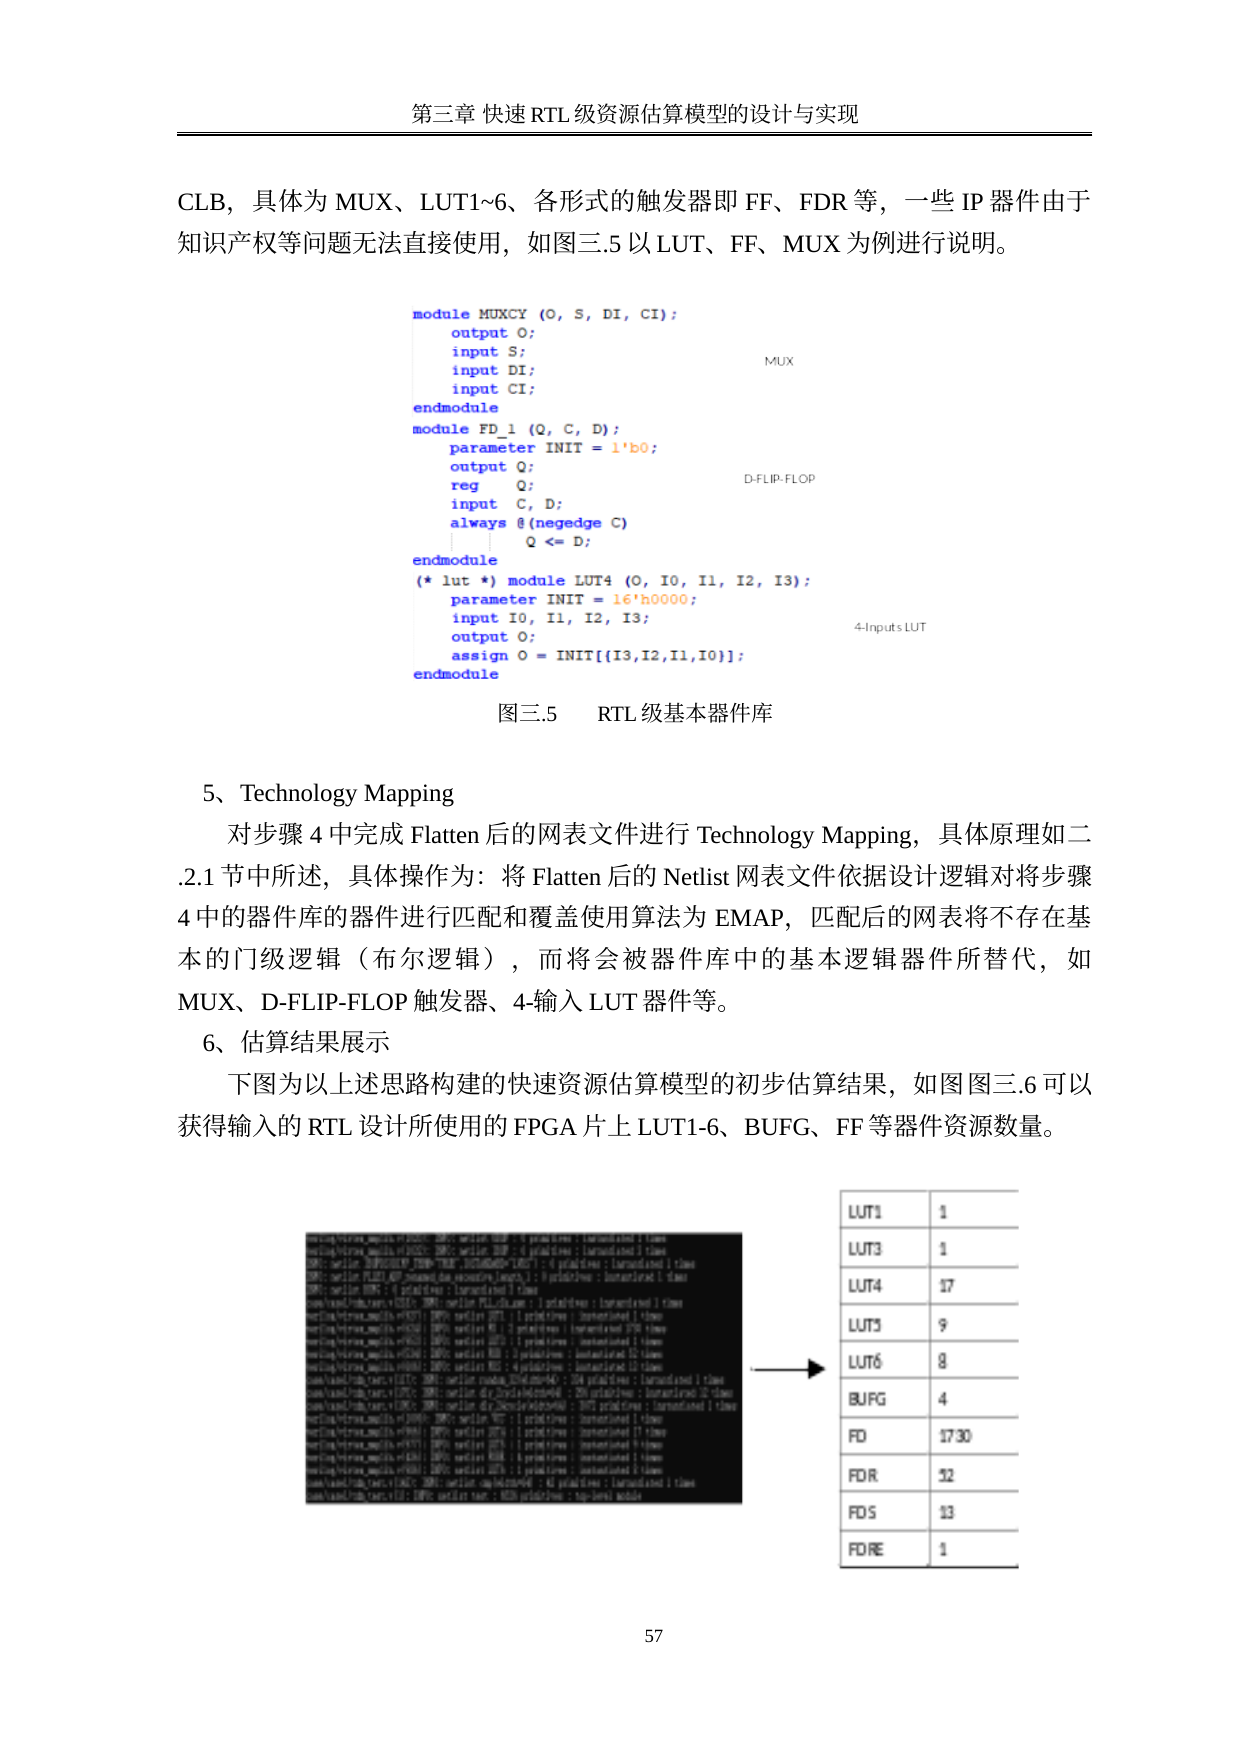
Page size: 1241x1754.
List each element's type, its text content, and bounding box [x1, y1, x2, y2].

text 下图为以上述思路构建的快速资源估算模型的初步估算结果，如图图3.11可以获得输入的RTL设计所使用的FPGA片上LUT1-6、BUFG、FF等器件资源数量。 [177, 1060, 1092, 1143]
text 6、估算结果展示 [177, 1018, 1092, 1060]
text 对步骤4中完成Flatten后的网表文件进行Technology Mapping，具体原理如2.2.1节中所述，具体操作为：将Flatten后的Netlist网表文件依据设计逻辑对将步骤4中的器件库的器件进行匹配和覆盖使用算法为EMAP，匹配后的网表将不存在基本的门级逻辑（布尔逻辑），而将会被器件库中的基本逻辑器件所替代，如MUX、D-FLIP-FLOP触发器、4-输入LUT器件等。 [177, 810, 1092, 1018]
text 5、Technology Mapping [177, 768, 1092, 810]
text RTL级基本器件库 [177, 696, 1092, 728]
